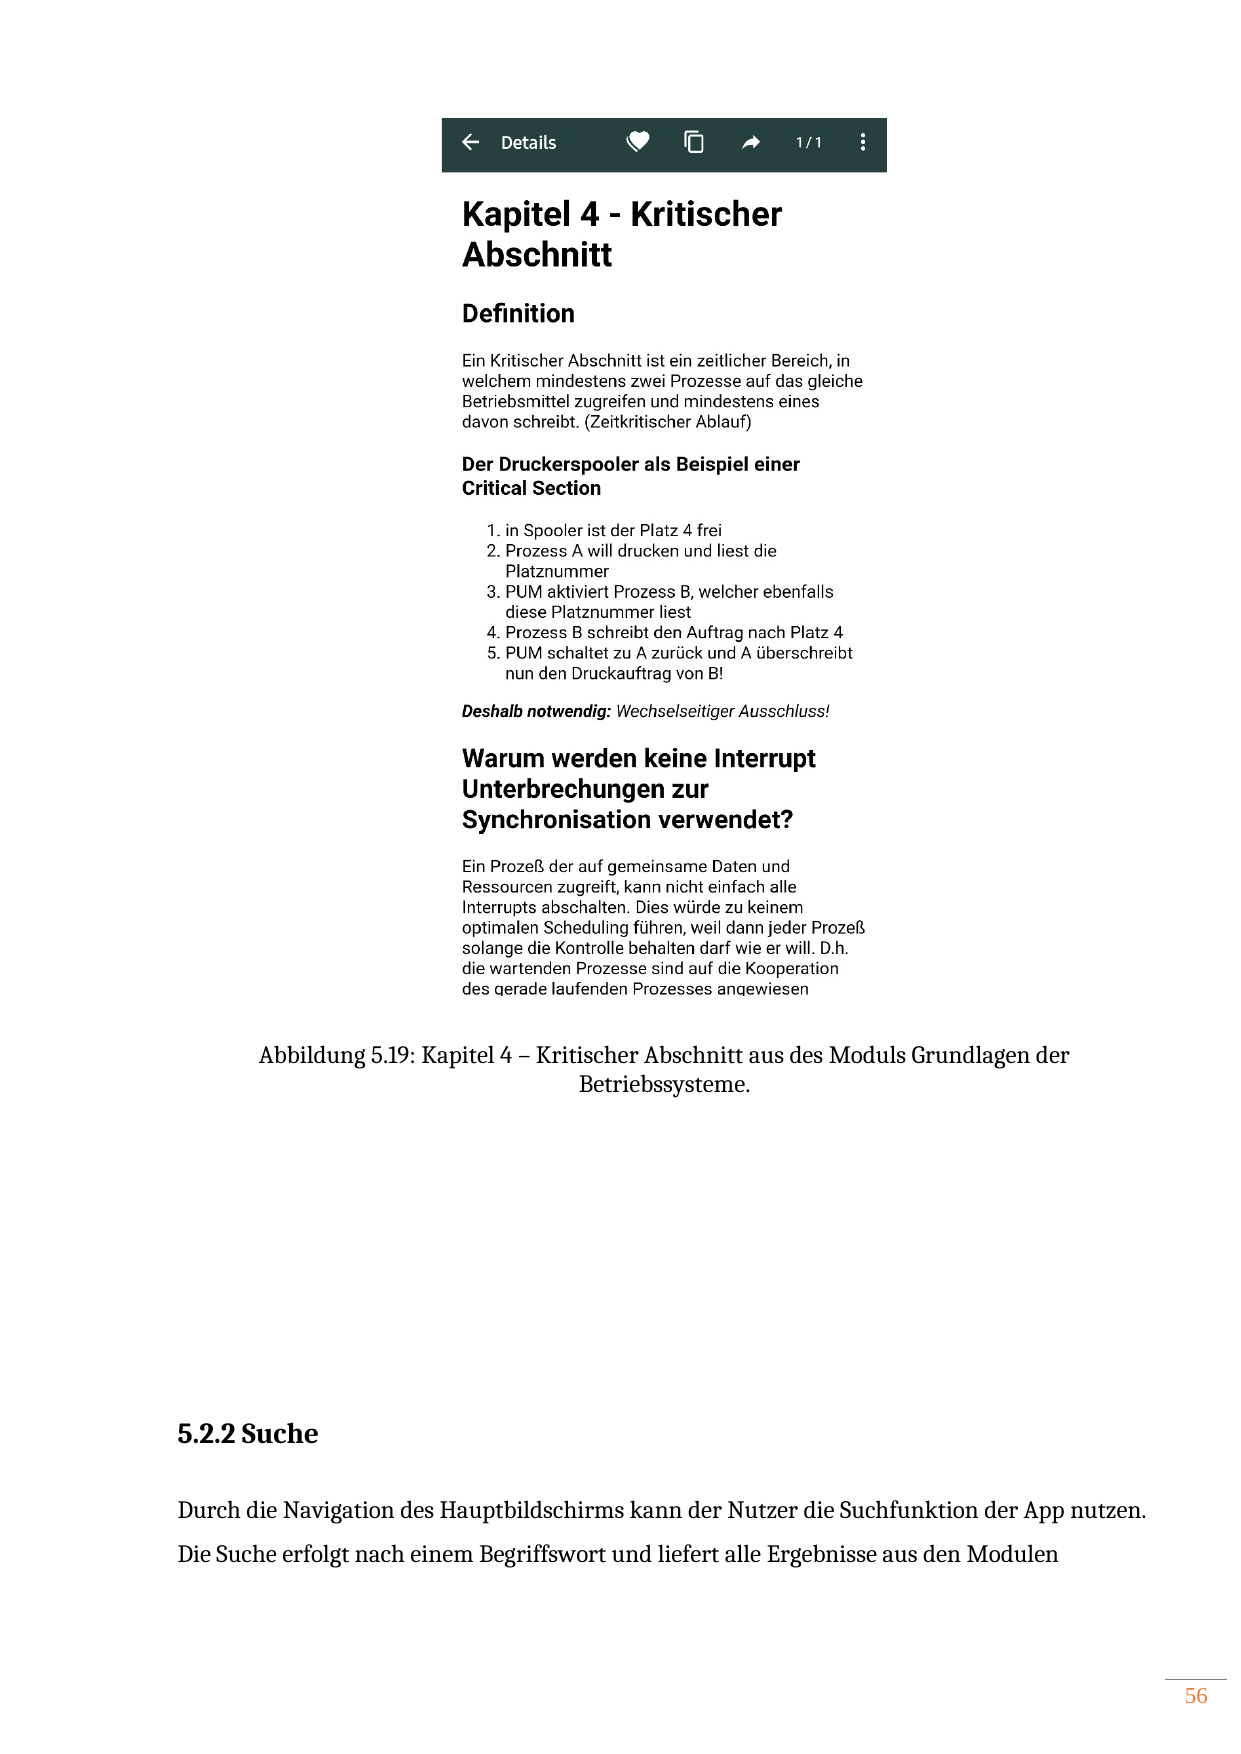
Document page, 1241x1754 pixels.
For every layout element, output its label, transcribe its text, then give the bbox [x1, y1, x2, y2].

picture [441, 118, 888, 999]
subtitle 5.2.2 Suche [177, 1417, 1152, 1450]
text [177, 1496, 1152, 1568]
